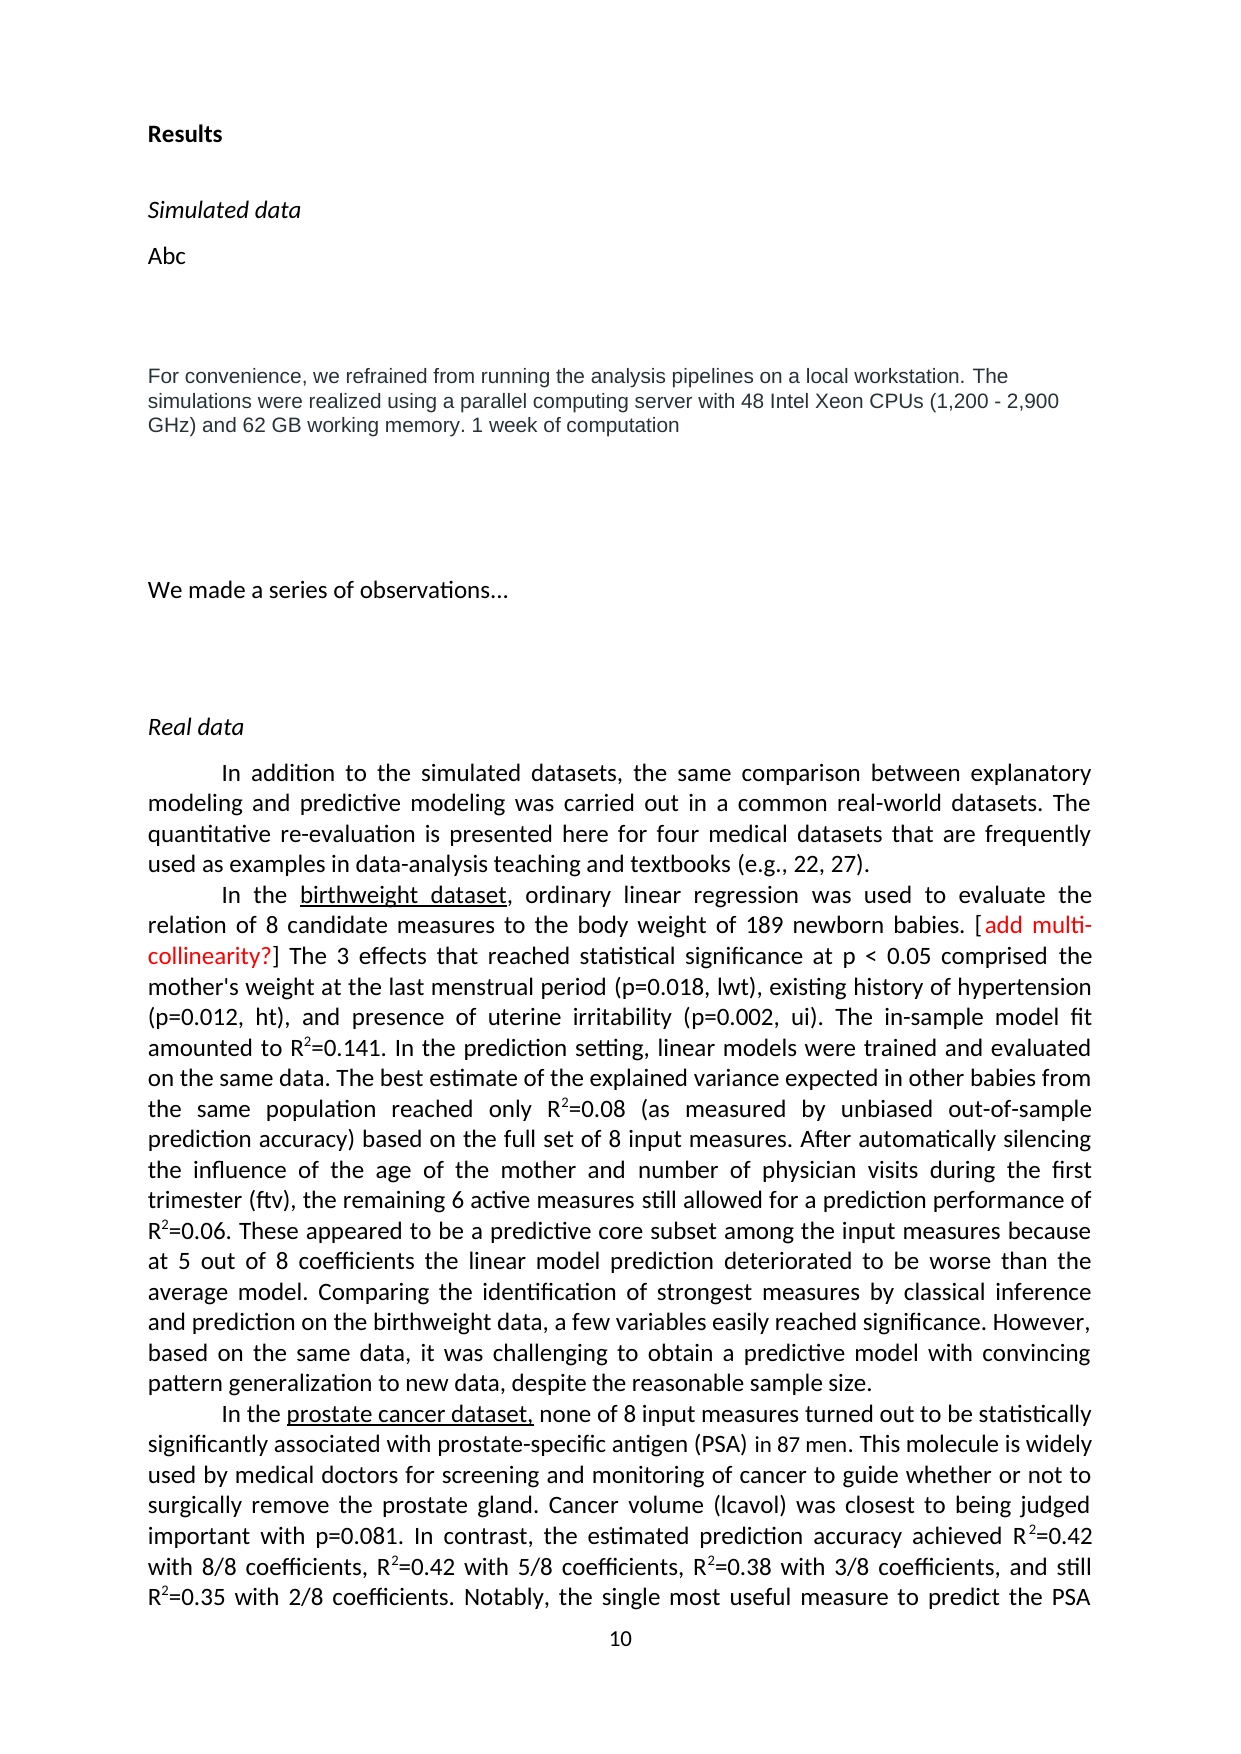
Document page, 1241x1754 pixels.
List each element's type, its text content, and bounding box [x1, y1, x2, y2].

text In the birthweight dataset, ordinary linear regression was used to evaluate the relation of 8 candidate measures to the body weight of 189 newborn babies. [add multi-collinearity?] The 3 effects that reached statistical significance at p < 0.05 comprised the mother's weight at the last menstrual period (p=0.018, lwt), existing history of hypertension (p=0.012, ht), and presence of uterine irritability (p=0.002, ui). The in-sample model fit amounted to R2=0.141. In the prediction setting, linear models were trained and evaluated on the same data. The best estimate of the explained variance expected in other babies from the same population reached only R2=0.08 (as measured by unbiased out-of-sample prediction accuracy) based on the full set of 8 input measures. After automatically silencing the influence of the age of the mother and number of physician visits during the first trimester (ftv), the remaining 6 active measures still allowed for a prediction performance of R2=0.06. These appeared to be a predictive core subset among the input measures because at 5 out of 8 coefficients the linear model prediction deteriorated to be worse than the average model. Comparing the identification of strongest measures by classical inference and prediction on the birthweight data, a few variables easily reached significance. However, based on the same data, it was challenging to obtain a predictive model with convincing pattern generalization to new data, despite the reasonable sample size. [148, 940, 1092, 1398]
text In addition to the simulated datasets, the same comparison between explanatory modeling and predictive modeling was carried out in a common real-world datasets. The quantitative re-evaluation is presented here for four medical datasets that are frequently used as examples in data-analysis teaching and textbooks (e.g., 22, 27). [148, 757, 1092, 879]
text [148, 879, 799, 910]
text We made a series of observations... [148, 574, 1092, 605]
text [148, 1398, 1092, 1612]
text Real data [148, 711, 1092, 742]
text For convenience, we refrained from running the analysis pipelines on a local workstation. The simulations were realized using a parallel computing server with 48 Intel Xeon CPUs (1,200 - 2,900 GHz) and 62 GB working memory. 1 week of computation [148, 332, 1092, 437]
text Simulated data [148, 194, 1092, 225]
text Abc [148, 240, 1092, 271]
text Results [148, 118, 1092, 149]
